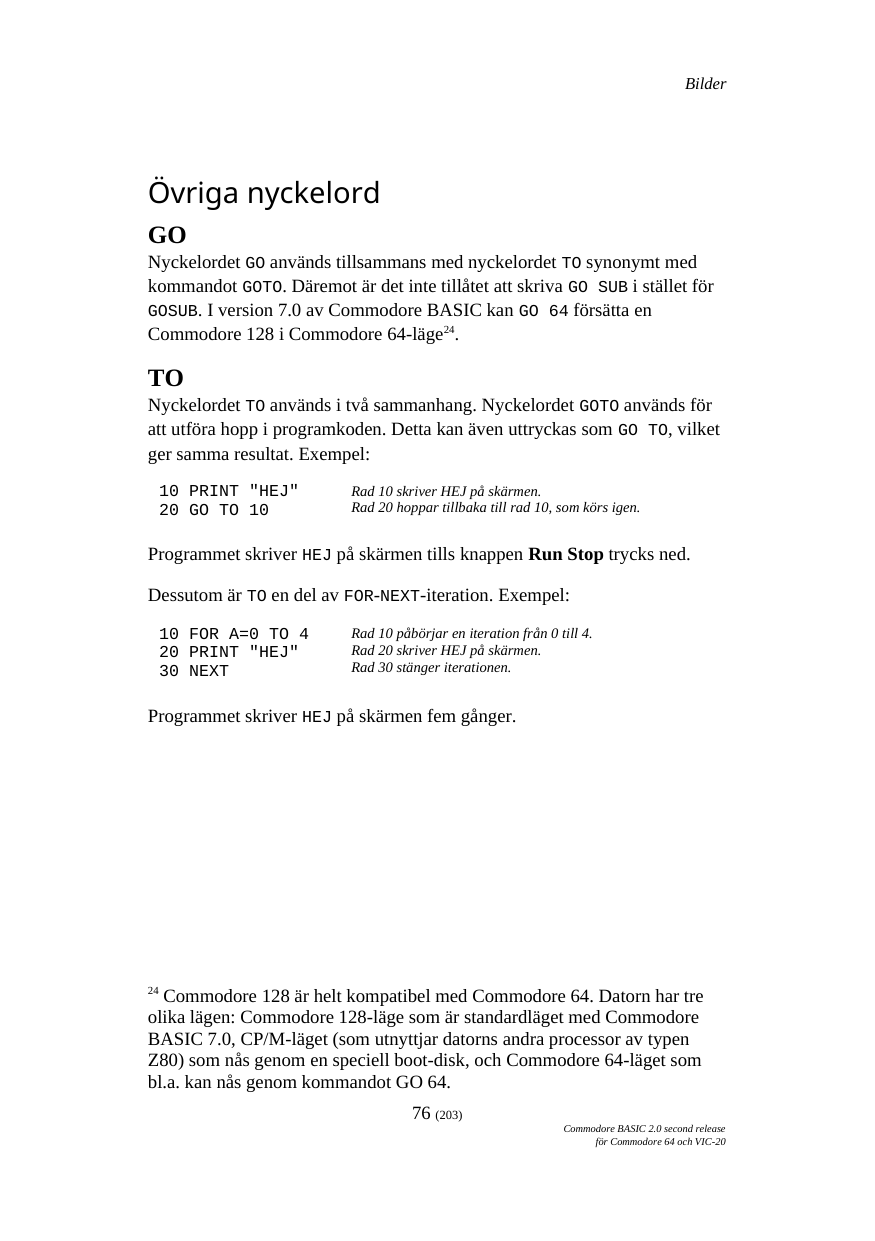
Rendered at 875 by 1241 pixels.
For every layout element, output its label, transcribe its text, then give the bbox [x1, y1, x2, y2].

subtitle GO [148, 220, 726, 248]
text Dessutom är TO en del av FOR-NEXT-iteration. Exempel: [148, 584, 726, 607]
subtitle Övriga nyckelord [148, 173, 726, 212]
text Nyckelordet GO används tillsammans med nyckelordet TO synonymt med kommandot GOTO. Däremot är det inte tillåtet att skriva GO SUB i stället för GOSUB. I version 7.0 av Commodore BASIC kan GO 64 försätta en Commodore 128 i Commodore 64-läge. [148, 251, 726, 345]
text Programmet skriver HEJ på skärmen fem gånger. [148, 682, 726, 727]
text Nyckelordet TO används i två sammanhang. Nyckelordet GOTO används för att utföra hopp i programkoden. Detta kan även uttryckas som GO TO, vilket ger samma resultat. Exempel: [148, 394, 726, 464]
table_header 10 PRINT "HEJ" 20 GO TO 10 [148, 483, 340, 520]
table_header Rad 10 påbörjar en iteration från 0 till 4. Rad 20 skriver HEJ på skärmen. Rad 30 stänger iterationen. [340, 625, 726, 682]
subtitle TO [148, 363, 726, 392]
table_header 10 FOR A=0 TO 4 20 PRINT "HEJ" 30 NEXT [148, 625, 340, 682]
text Programmet skriver HEJ på skärmen tills knappen Run Stop trycks ned. [148, 520, 726, 566]
table_header Rad 10 skriver HEJ på skärmen. Rad 20 hoppar tillbaka till rad 10, som körs igen. [340, 483, 726, 520]
